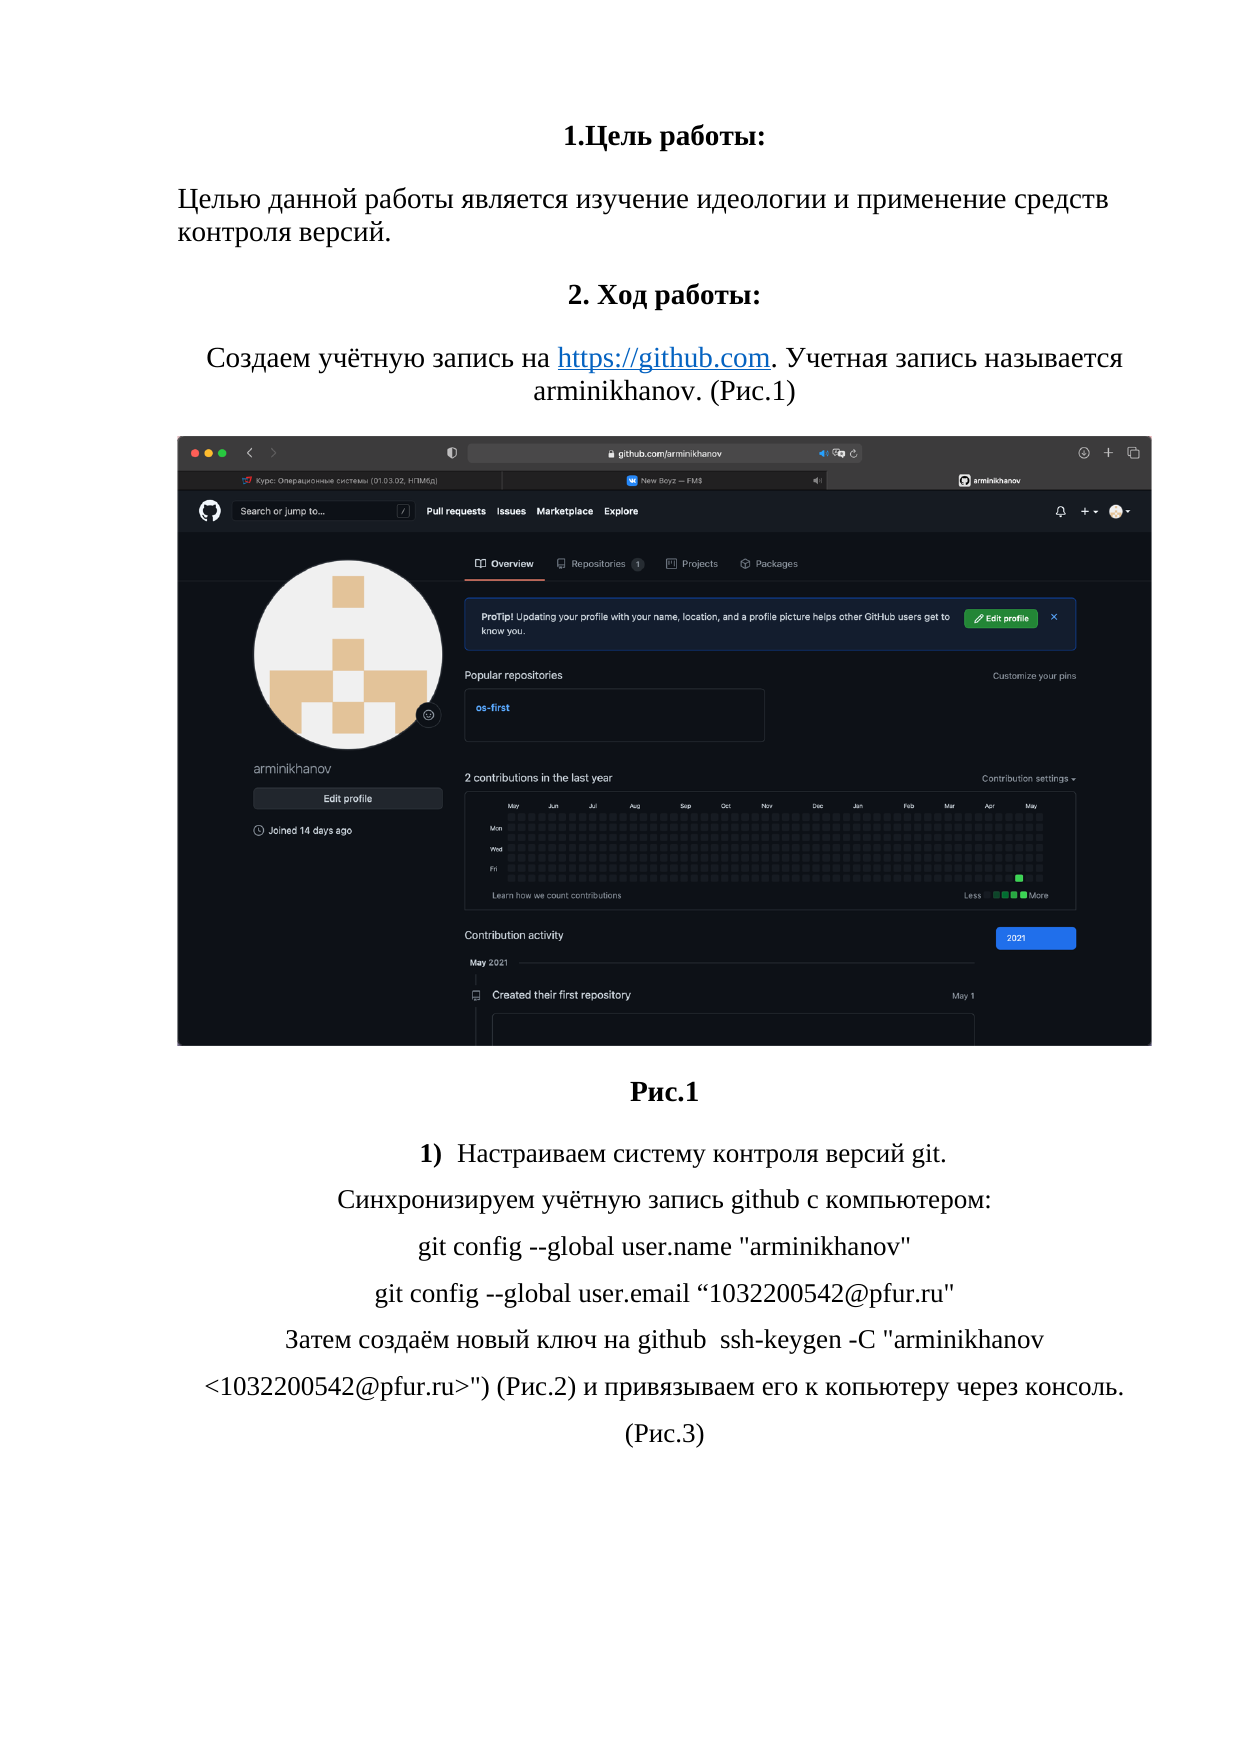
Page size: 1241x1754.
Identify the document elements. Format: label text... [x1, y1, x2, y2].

text git config --global user.name "arminikhanov" [177, 1230, 1152, 1261]
text Создаем учётную запись на https://github.com. Учетная запись называется arminikhanov. (Рис.1) [177, 340, 1152, 407]
list Настраиваем систему контроля версий git. [215, 1137, 1152, 1168]
text git config --global user.email “1032200542@pfur.ru" [177, 1277, 1152, 1308]
text 1.Цель работы: [177, 118, 1152, 152]
text Синхронизируем учётную запись github с компьютером: [177, 1184, 1152, 1215]
picture [177, 436, 1152, 1046]
text Затем создаём новый ключ на github ssh-keygen -C "arminikhanov <1032200542@pfur.ru>") (Рис.2) и привязываем его к копьютеру через консоль. (Рис.3) [177, 1324, 1152, 1448]
text Рис.1 [177, 1074, 1152, 1108]
text 2. Ход работы: [177, 277, 1152, 311]
text Целью данной работы является изучение идеологии и применение средств контроля версий. [177, 181, 1152, 248]
